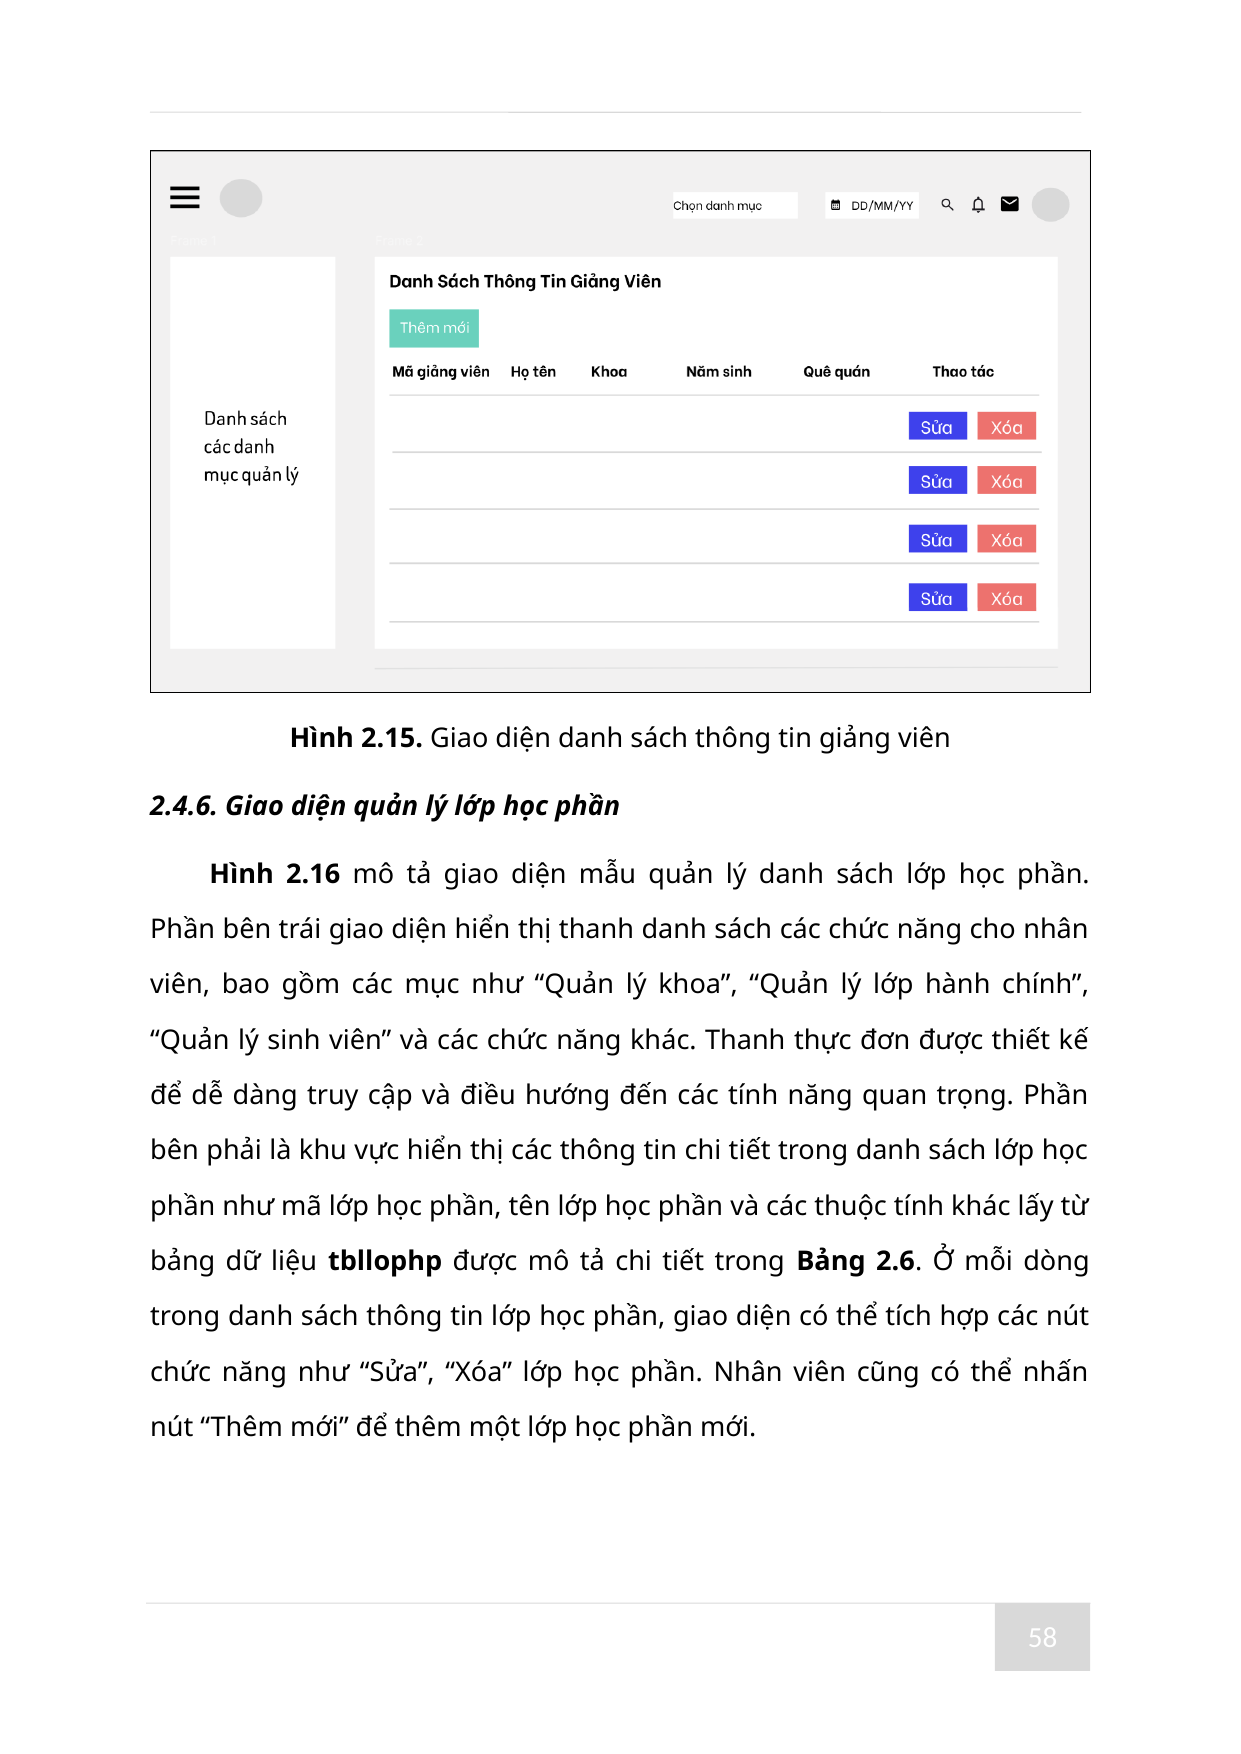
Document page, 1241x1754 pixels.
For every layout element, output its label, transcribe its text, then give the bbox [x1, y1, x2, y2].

picture [151, 151, 1090, 692]
text Hình 2.16 mô tả giao diện mẫu quản lý danh sách lớp học phần. Phần bên trái giao diện hiển thị thanh danh sách các chức năng cho nhân viên, bao gồm các mục như “Quản lý khoa”, “Quản lý lớp hành chính”, “Quản lý sinh viên” và các chức năng khác. Thanh thực đơn được thiết kế để dễ dàng truy cập và điều hướng đến các tính năng quan trọng. Phần bên phải là khu vực hiển thị các thông tin chi tiết trong danh sách lớp học phần như mã lớp học phần, tên lớp học phần và các thuộc tính khác lấy từ bảng dữ liệu tbllophp được mô tả chi tiết trong Bảng 2.6. Ở mỗi dòng trong danh sách thông tin lớp học phần, giao diện có thể tích hợp các nút chức năng như “Sửa”, “Xóa” lớp học phần. Nhân viên cũng có thể nhấn nút “Thêm mới” để thêm một lớp học phần mới. [150, 854, 1090, 1444]
text 2.4.6. Giao diện quản lý lớp học phần [150, 786, 1090, 823]
text Hình 2.15. Giao diện danh sách thông tin giảng viên [150, 719, 1090, 756]
